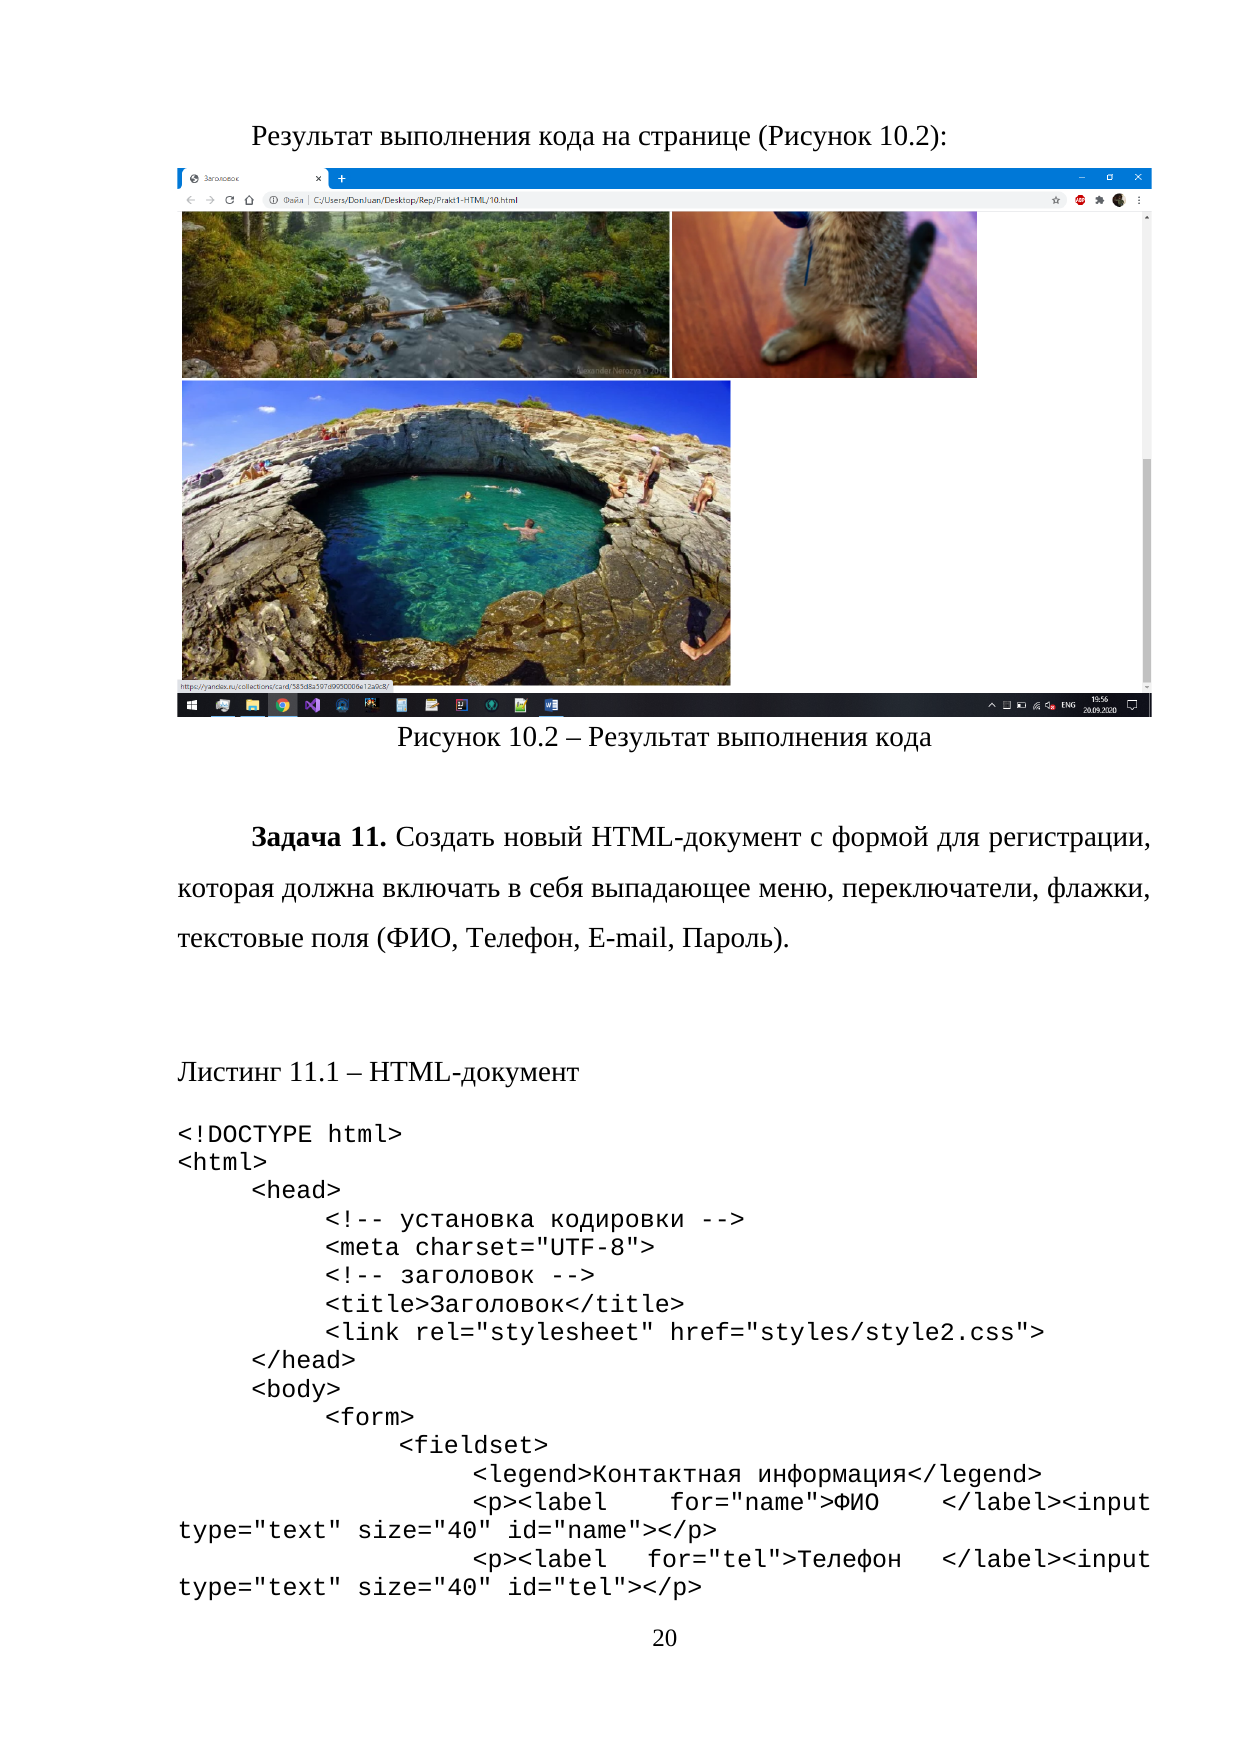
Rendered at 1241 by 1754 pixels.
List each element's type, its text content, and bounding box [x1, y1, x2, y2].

text <meta charset="UTF-8"> [177, 1234, 1152, 1263]
text <!DOCTYPE html> [177, 1121, 1152, 1149]
text <body> [177, 1376, 1152, 1404]
text <head> [177, 1178, 1152, 1206]
text <fieldset> [177, 1433, 1152, 1461]
list Результат выполнения кода на странице (Рисунок 10.2): [177, 118, 1152, 152]
picture [177, 168, 1152, 717]
text <link rel="stylesheet" href="styles/style2.css"> [177, 1319, 1152, 1348]
text <legend>Контактная информация</legend> [177, 1461, 1152, 1489]
text <form> [177, 1404, 1152, 1433]
text Рисунок 10.2 – Результат выполнения кода [177, 717, 1152, 753]
text <!-- заголовок --> [177, 1263, 1152, 1291]
text <!-- установка кодировки --> [177, 1206, 1152, 1234]
text Задача 11. Создать новый HTML-документ с формой для регистрации, которая должна включать в себя выпадающее меню, переключатели, флажки, текстовые поля (ФИО, Телефон, E-mail, Пароль). [177, 819, 1152, 954]
text </head> [177, 1348, 1152, 1376]
text <title>Заголовок</title> [177, 1291, 1152, 1319]
text <p><label for="tel">Телефон </label><input type="text" size="40" id="tel"></p> [177, 1546, 1152, 1603]
text Листинг 11.1 – HTML-документ [177, 1054, 1152, 1088]
text <p><label for="name">ФИО </label><input type="text" size="40" id="name"></p> [177, 1489, 1152, 1546]
text <html> [177, 1149, 1152, 1178]
